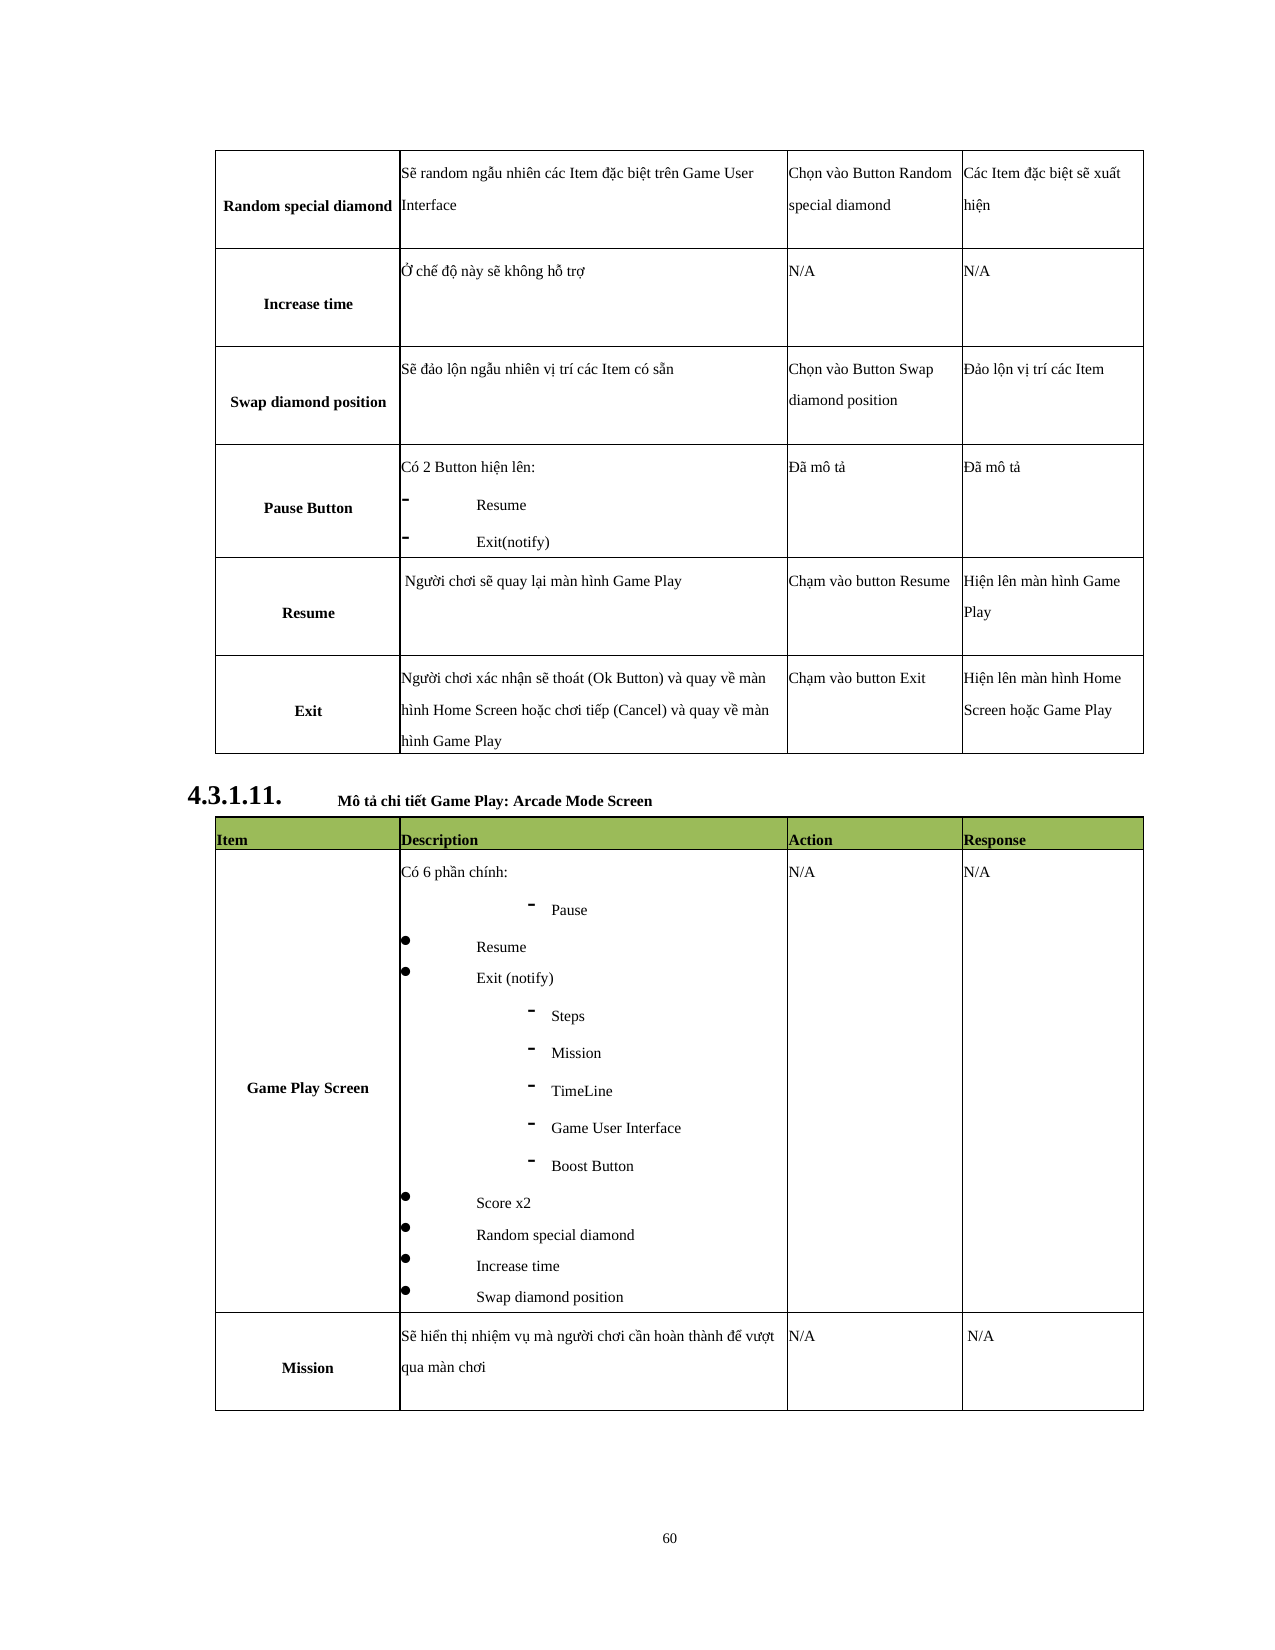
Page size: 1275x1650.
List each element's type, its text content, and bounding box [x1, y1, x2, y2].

table_cell Có 6 phần chính: Pause Resume Exit (notify) Steps Mission TimeLine Game User Interface Boost Button Score x2 Random special diamond Increase time Swap diamond position [401, 850, 787, 1312]
table_cell N/A [963, 850, 1143, 1312]
table_cell Pause Button [216, 445, 399, 557]
table_cell N/A [788, 249, 962, 346]
table_header Response [963, 818, 1143, 849]
table_cell Mission [216, 1313, 399, 1410]
table_cell Các Item đặc biệt sẽ xuất hiện [963, 151, 1143, 248]
table_cell Người chơi sẽ quay lại màn hình Game Play [401, 558, 787, 655]
table_cell Chọn vào Button Random special diamond [788, 151, 962, 248]
table_cell Chạm vào button Resume [788, 558, 962, 655]
table_cell Đã mô tả [963, 445, 1143, 557]
table_cell Người chơi xác nhận sẽ thoát (Ok Button) và quay về màn hình Home Screen hoặc chơi tiếp (Cancel) và quay về màn hình Game Play [401, 656, 787, 753]
table_cell Có 2 Button hiện lên: Resume Exit(notify) [401, 445, 787, 557]
table_cell Random special diamond [216, 151, 399, 248]
table_cell Exit [216, 656, 399, 753]
table_cell N/A [963, 1313, 1143, 1410]
table_cell Resume [216, 558, 399, 655]
table_header Description [401, 818, 787, 849]
table_cell Chọn vào Button Swap diamond position [788, 347, 962, 444]
table_cell Chạm vào button Exit [788, 656, 962, 753]
table_header Item [216, 818, 399, 849]
subtitle Mô tả chi tiết Game Play: Arcade Mode Screen [187, 779, 1152, 810]
table_cell Đã mô tả [788, 445, 962, 557]
table_cell N/A [963, 249, 1143, 346]
table_cell Đảo lộn vị trí các Item [963, 347, 1143, 444]
table_cell Hiện lên màn hình Home Screen hoặc Game Play [963, 656, 1143, 753]
table_cell N/A [788, 850, 962, 1312]
table_cell Ở chế độ này sẽ không hỗ trợ [401, 249, 787, 346]
table_cell Increase time [216, 249, 399, 346]
table_cell Sẽ đảo lộn ngẫu nhiên vị trí các Item có sẵn [401, 347, 787, 444]
table_cell Hiện lên màn hình Game Play [963, 558, 1143, 655]
table_cell Game Play Screen [216, 850, 399, 1312]
table_header Action [788, 818, 962, 849]
table_cell Swap diamond position [216, 347, 399, 444]
table_cell Sẽ hiển thị nhiệm vụ mà người chơi cần hoàn thành để vượt qua màn chơi [401, 1313, 787, 1410]
table_cell Sẽ random ngẫu nhiên các Item đặc biệt trên Game User Interface [401, 151, 787, 248]
table_cell N/A [788, 1313, 962, 1410]
